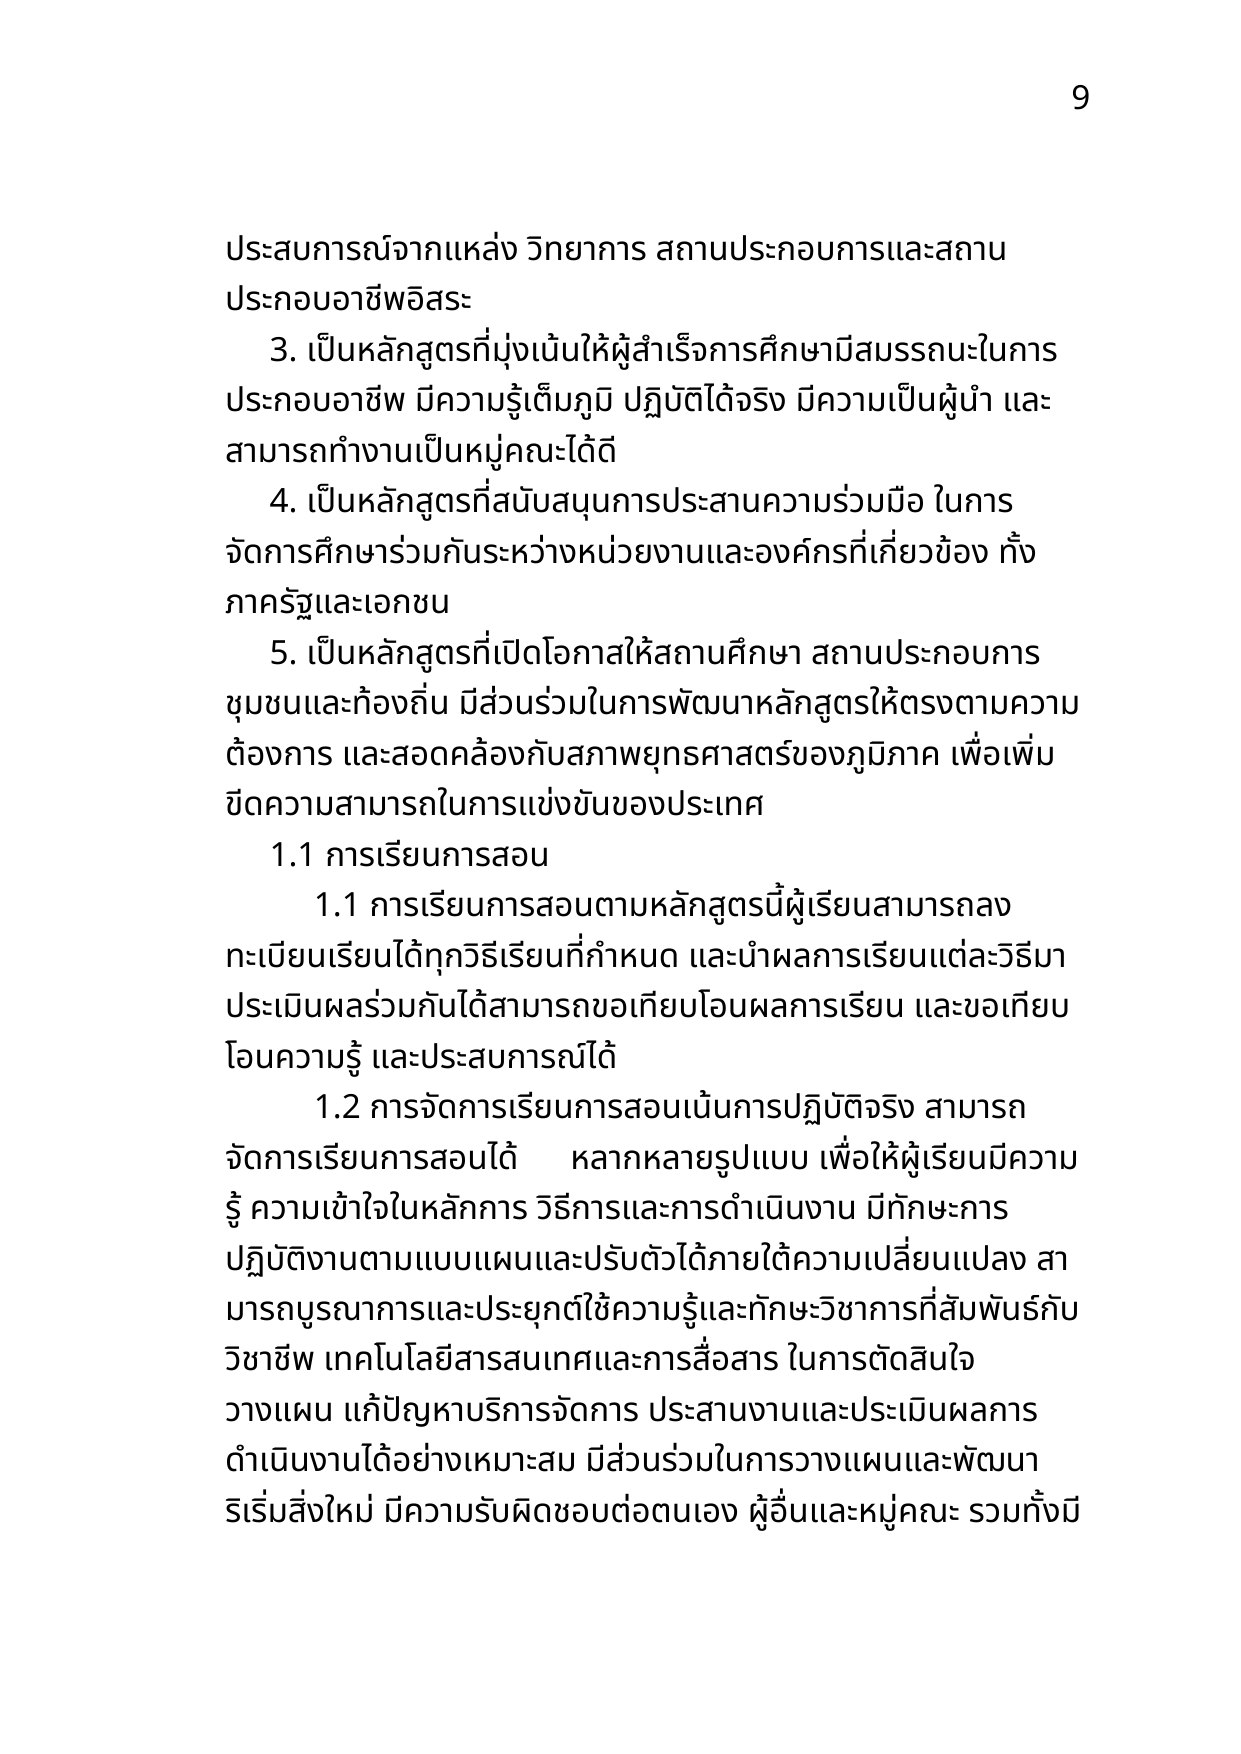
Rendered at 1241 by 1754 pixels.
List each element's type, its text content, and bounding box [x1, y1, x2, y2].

text 1.1 การเรียนการสอนตามหลักสูตรนี้ผู้เรียนสามารถลงทะเบียนเรียนได้ทุกวิธีเรียนที่กำหนด และนำผลการเรียนแต่ละวิธีมาประเมินผลร่วมกันได้สามารถขอเทียบโอนผลการเรียน และขอเทียบโอนความรู้ และประสบการณ์ได้ [225, 881, 1090, 1083]
text 1.1 การเรียนการสอน [225, 831, 1090, 881]
text 4. เป็นหลักสูตรที่สนับสนุนการประสานความร่วมมือ ในการจัดการศึกษาร่วมกันระหว่างหน่วยงานและองค์กรที่เกี่ยวข้อง ทั้งภาครัฐและเอกชน [225, 477, 1090, 629]
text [225, 1083, 1090, 1537]
text 3. เป็นหลักสูตรที่มุ่งเน้นให้ผู้สำเร็จการศึกษามีสมรรถนะในการประกอบอาชีพ มีความรู้เต็มภูมิ ปฏิบัติได้จริง มีความเป็นผู้นำ และสามารถทำงานเป็นหมู่คณะได้ดี [225, 326, 1090, 477]
text 5. เป็นหลักสูตรที่เปิดโอกาสให้สถานศึกษา สถานประกอบการ ชุมชนและท้องถิ่น มีส่วนร่วมในการพัฒนาหลักสูตรให้ตรงตามความต้องการ และสอดคล้องกับสภาพยุทธศาสตร์ของภูมิภาค เพื่อเพิ่มขีดความสามารถในการแข่งขันของประเทศ [225, 629, 1090, 831]
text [225, 225, 1090, 326]
